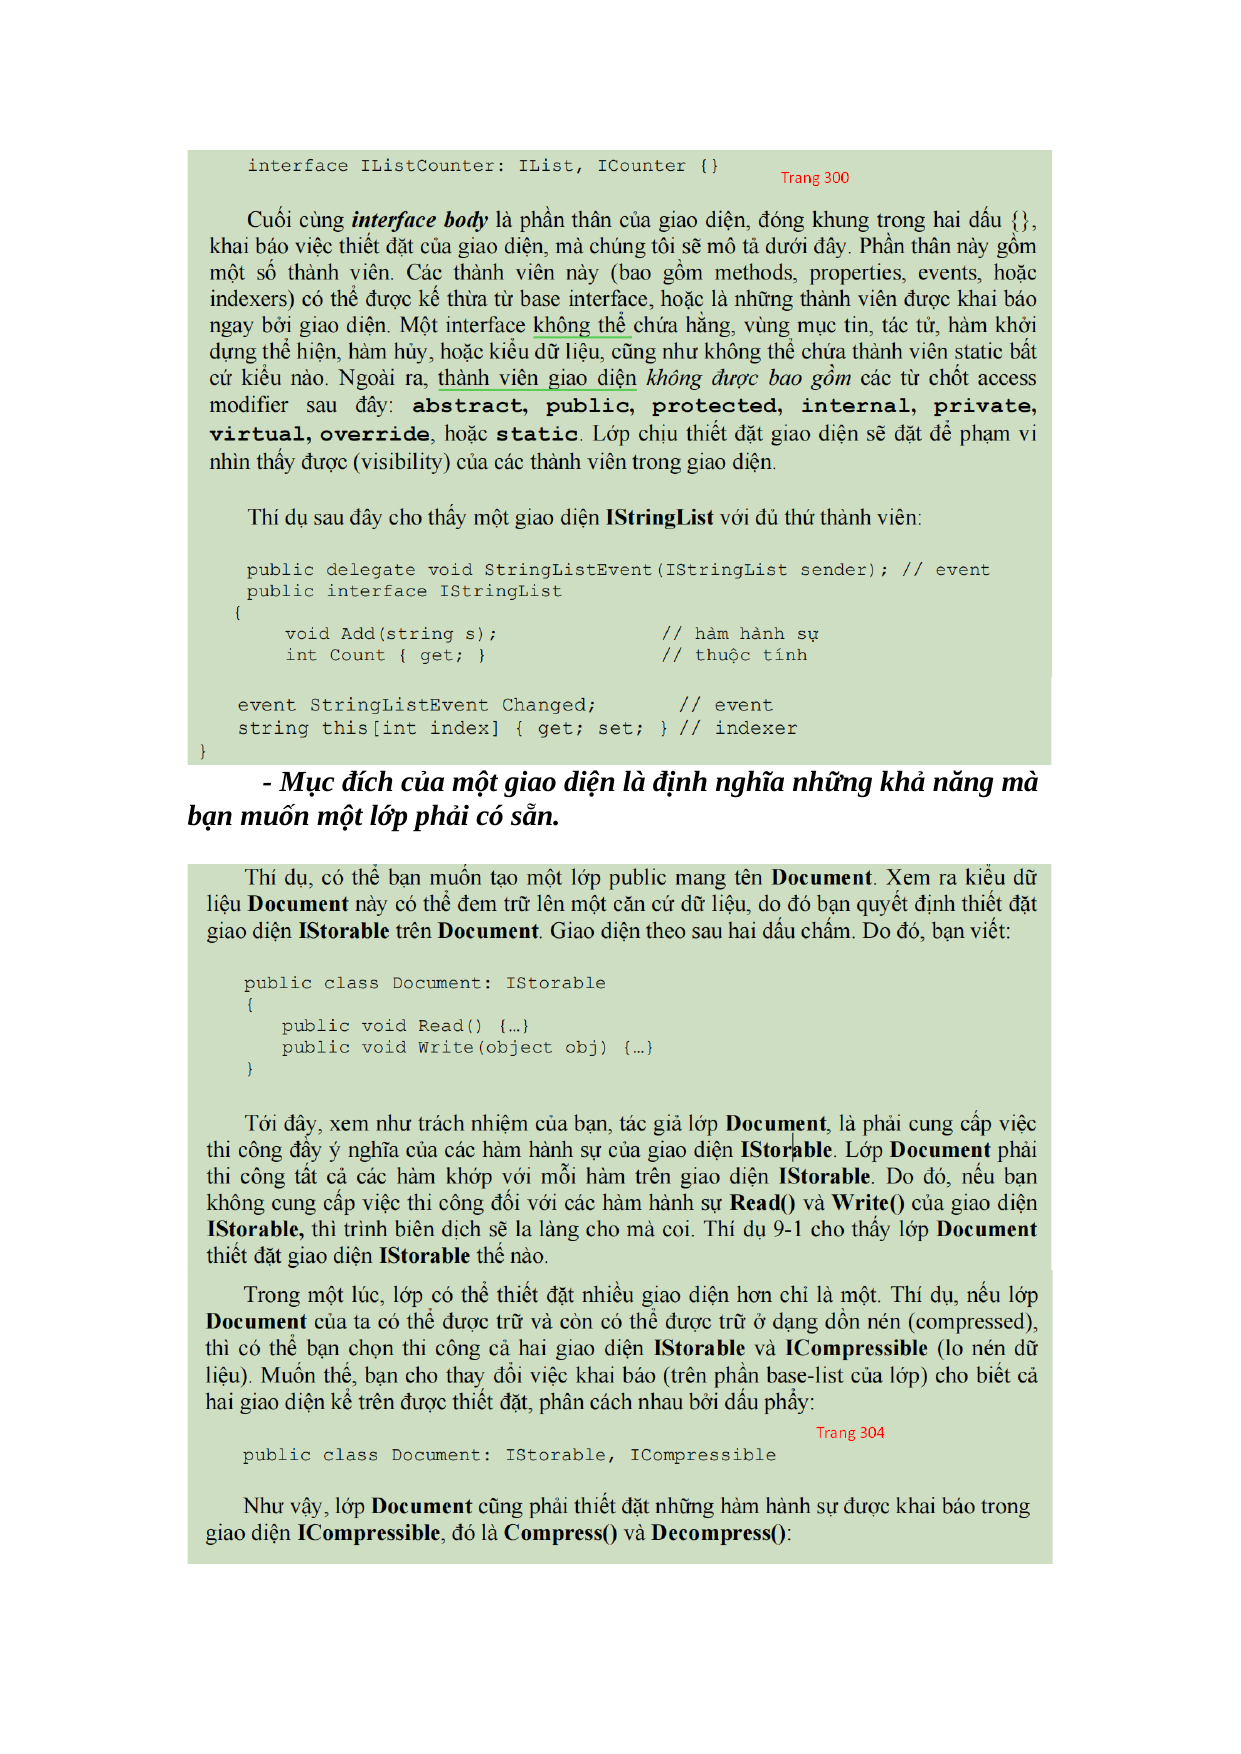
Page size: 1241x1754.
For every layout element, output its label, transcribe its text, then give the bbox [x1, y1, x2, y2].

picture [187, 150, 1053, 765]
text - Mục đích của một giao diện là định nghĩa những khả năng mà bạn muốn một lớp phải có sẵn. [187, 764, 1053, 831]
picture [187, 864, 1053, 1564]
